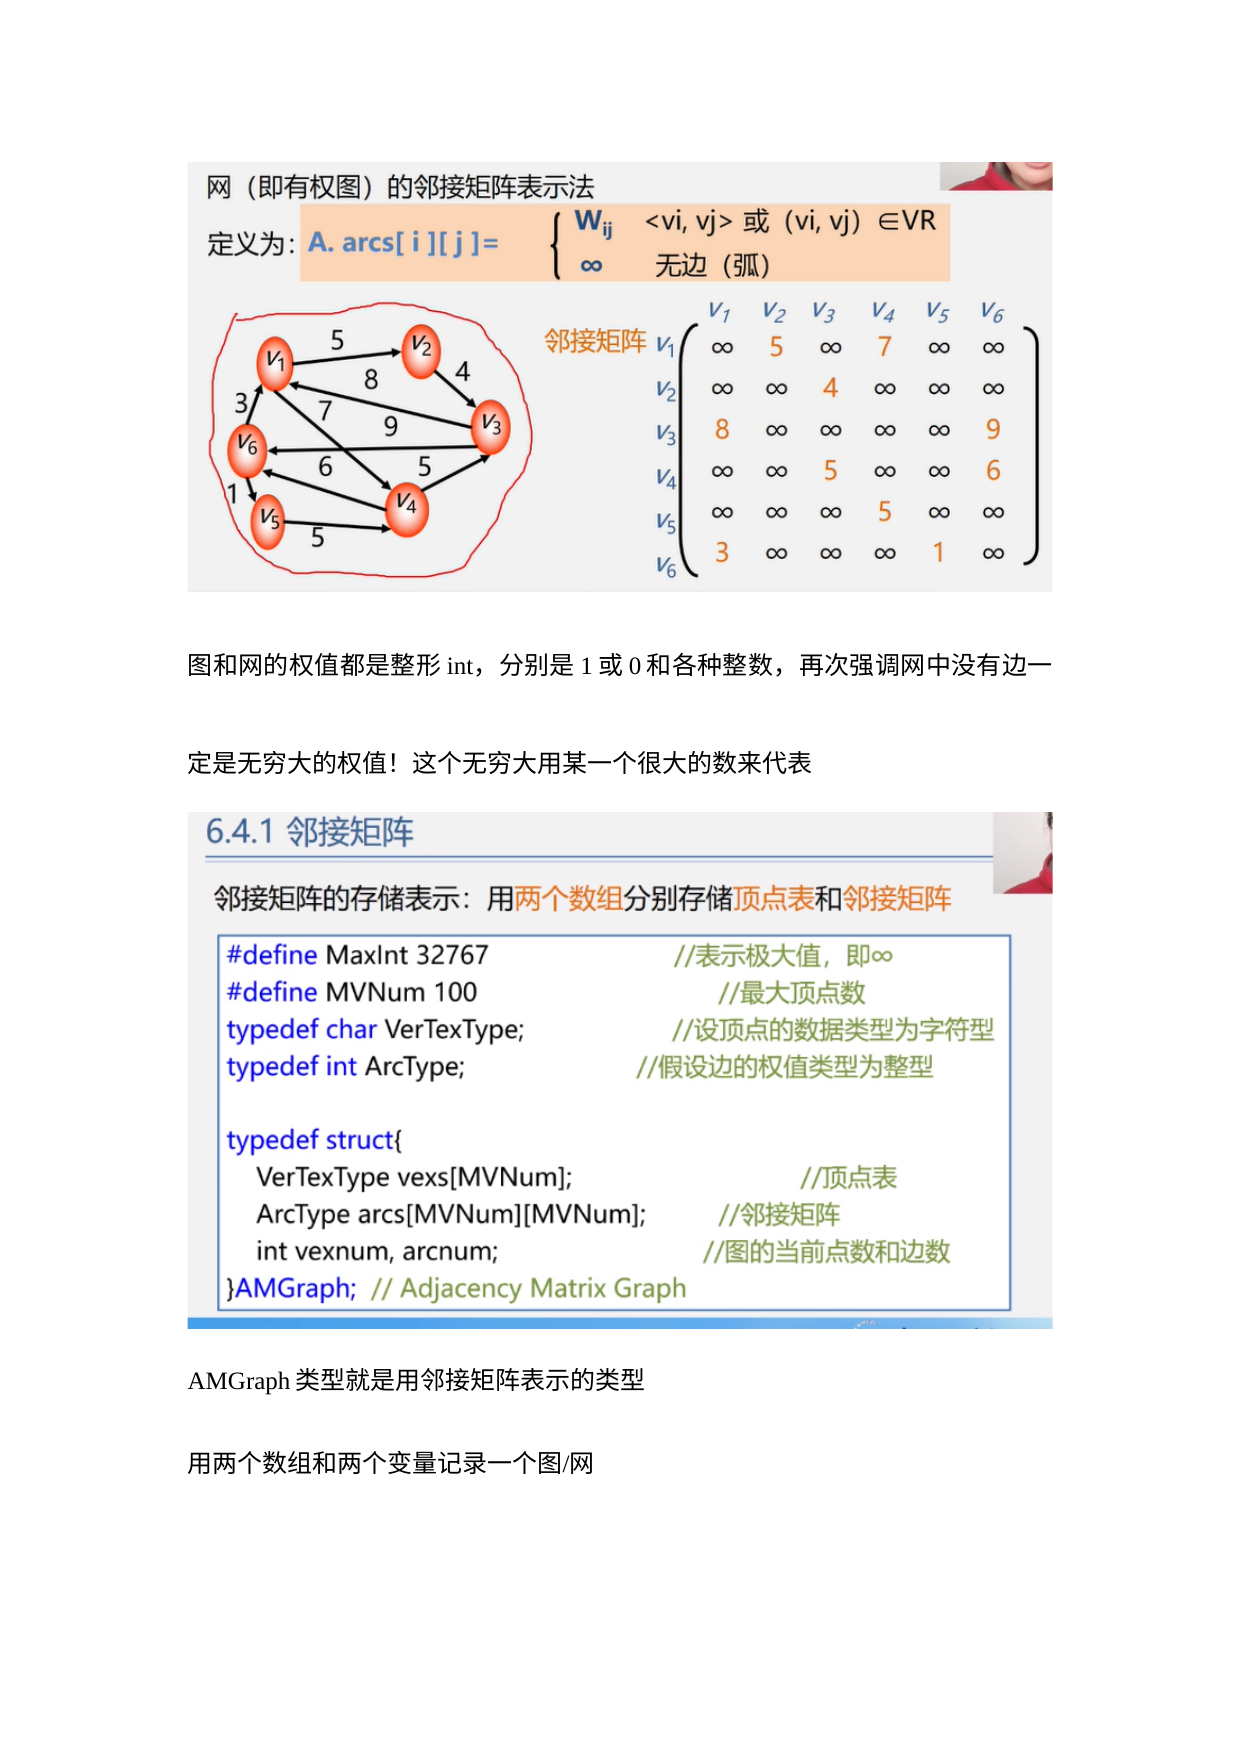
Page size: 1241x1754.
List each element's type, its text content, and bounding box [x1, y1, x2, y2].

text AMGraph类型就是用邻接矩阵表示的类型 [187, 1346, 1053, 1411]
picture [187, 812, 1053, 1329]
picture [187, 162, 1053, 592]
text 图和网的权值都是整形int，分别是1或0和各种整数，再次强调网中没有边一定是无穷大的权值！这个无穷大用某一个很大的数来代表 [187, 631, 1053, 794]
text 用两个数组和两个变量记录一个图/网 [187, 1429, 1053, 1494]
